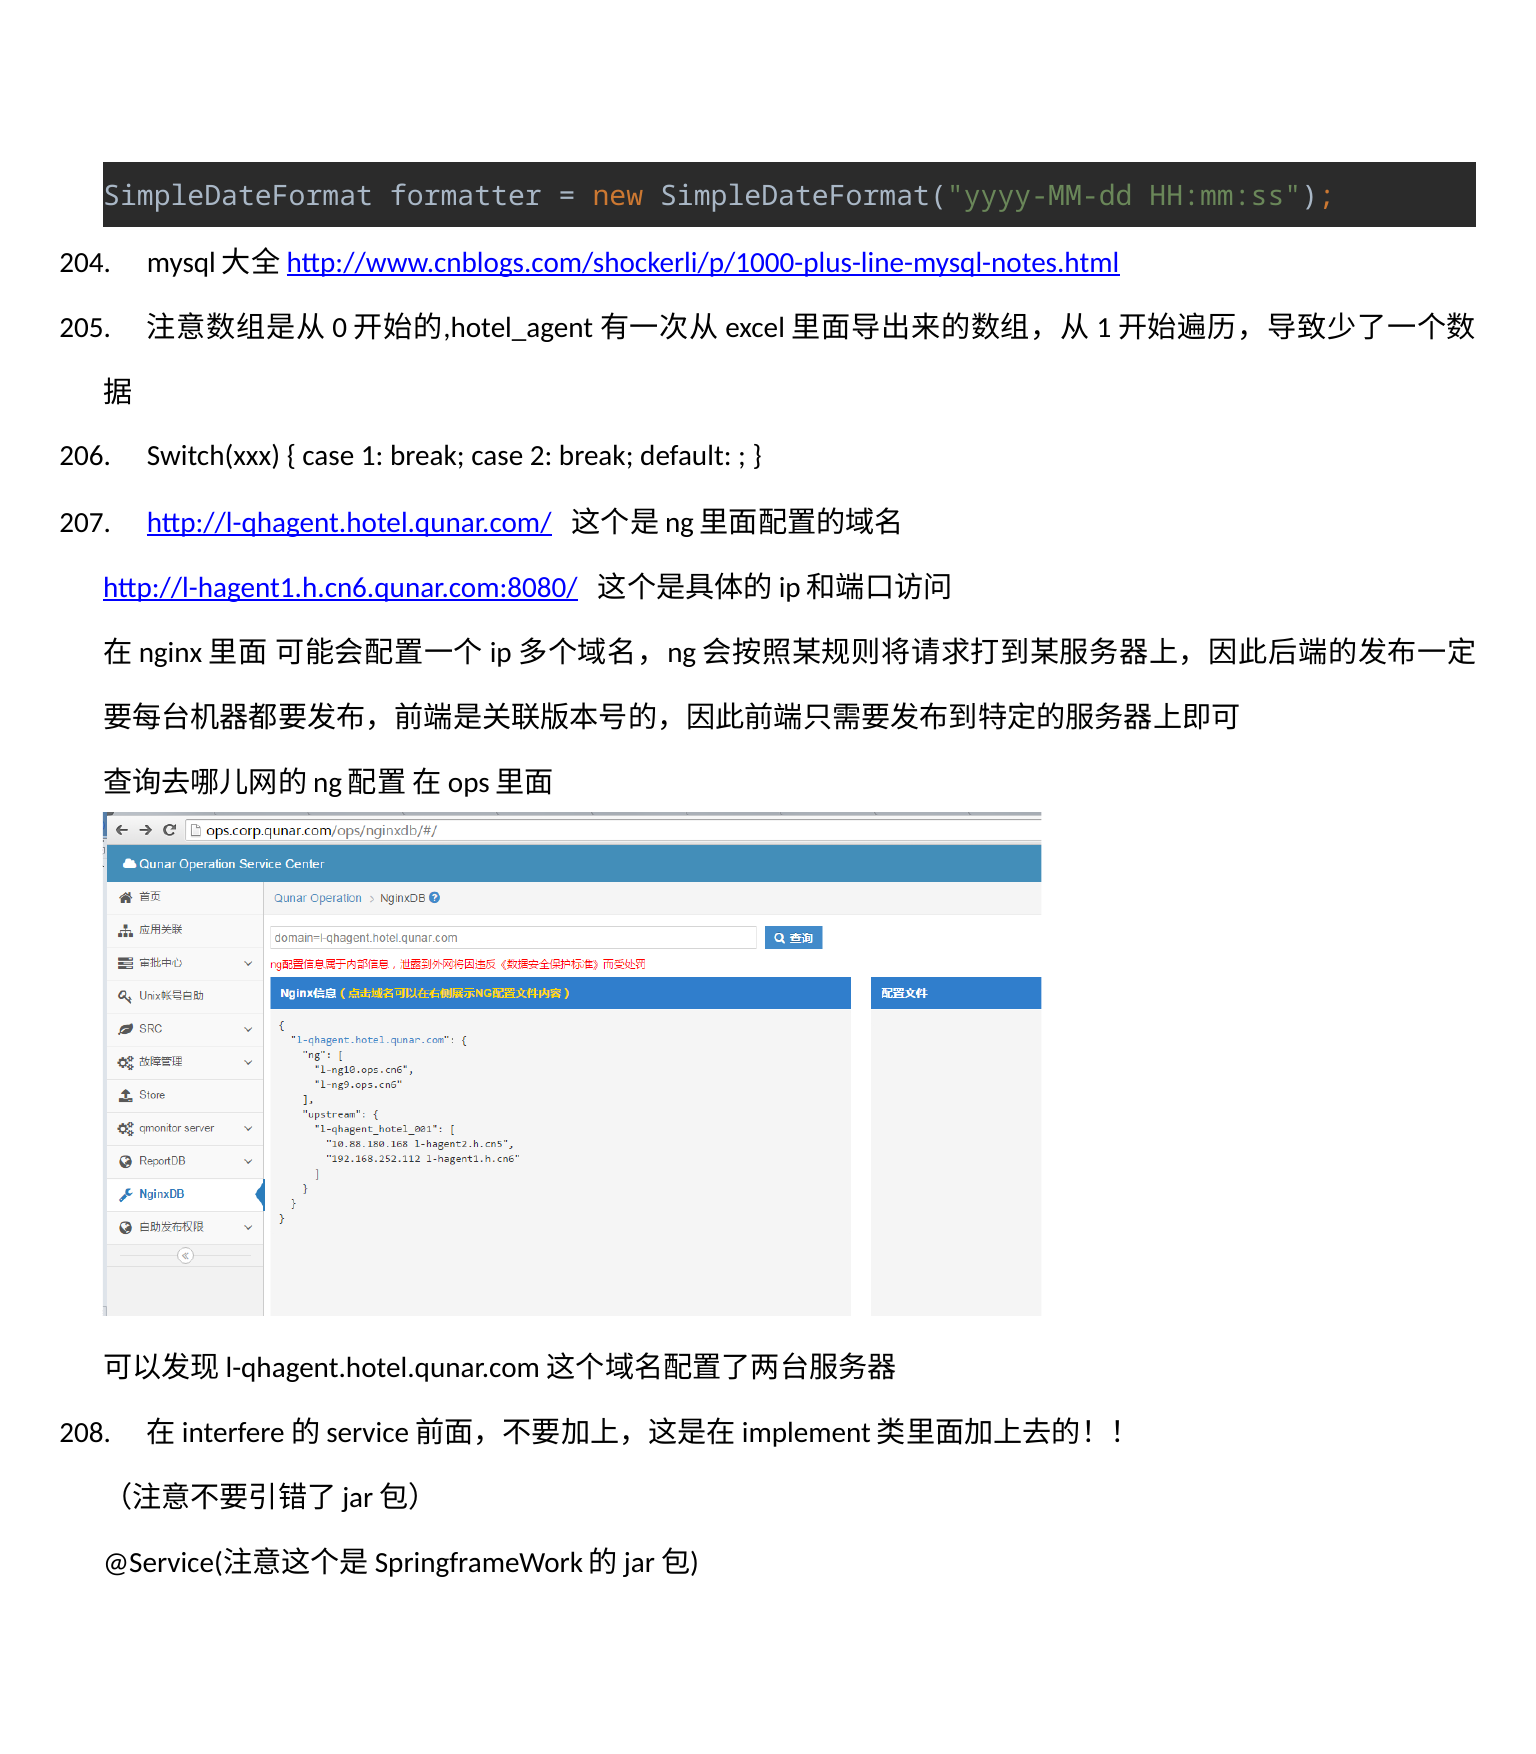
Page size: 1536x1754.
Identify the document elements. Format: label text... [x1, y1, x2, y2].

list @Service(注意这个是SpringframeWork的jar包) [103, 1527, 1476, 1592]
list 注意数组是从0开始的,hotel_agent有一次从excel里面导出来的数组，从1开始遍历，导致少了一个数据 [59, 292, 1476, 422]
list SimpleDateFormat formatter = new SimpleDateFormat("yyyy-MM-dd HH:mm:ss"); [103, 162, 1476, 227]
list 在nginx里面 可能会配置一个ip多个域名，ng会按照某规则将请求打到某服务器上，因此后端的发布一定要每台机器都要发布，前端是关联版本号的，因此前端只需要发布到特定的服务器上即可 [103, 617, 1476, 747]
list http://l-qhagent.hotel.qunar.com/ 这个是ng里面配置的域名 [59, 487, 1476, 552]
list 可以发现l-qhagent.hotel.qunar.com 这个域名配置了两台服务器 [103, 1332, 1476, 1397]
list http://l-hagent1.h.cn6.qunar.com:8080/ 这个是具体的ip和端口访问 [103, 552, 1476, 617]
list 在interfere 的service前面，不要加上，这是在implement类里面加上去的！！ [59, 1397, 1476, 1462]
list mysql大全 http://www.cnblogs.com/shockerli/p/1000-plus-line-mysql-notes.html [59, 227, 1476, 292]
picture [102, 812, 1042, 1316]
list （注意不要引错了jar包） [103, 1462, 1476, 1527]
list Switch(xxx) { case 1: break; case 2: break; default: ; } [59, 422, 1476, 487]
list 查询去哪儿网的ng配置 在ops里面 [103, 747, 1476, 812]
